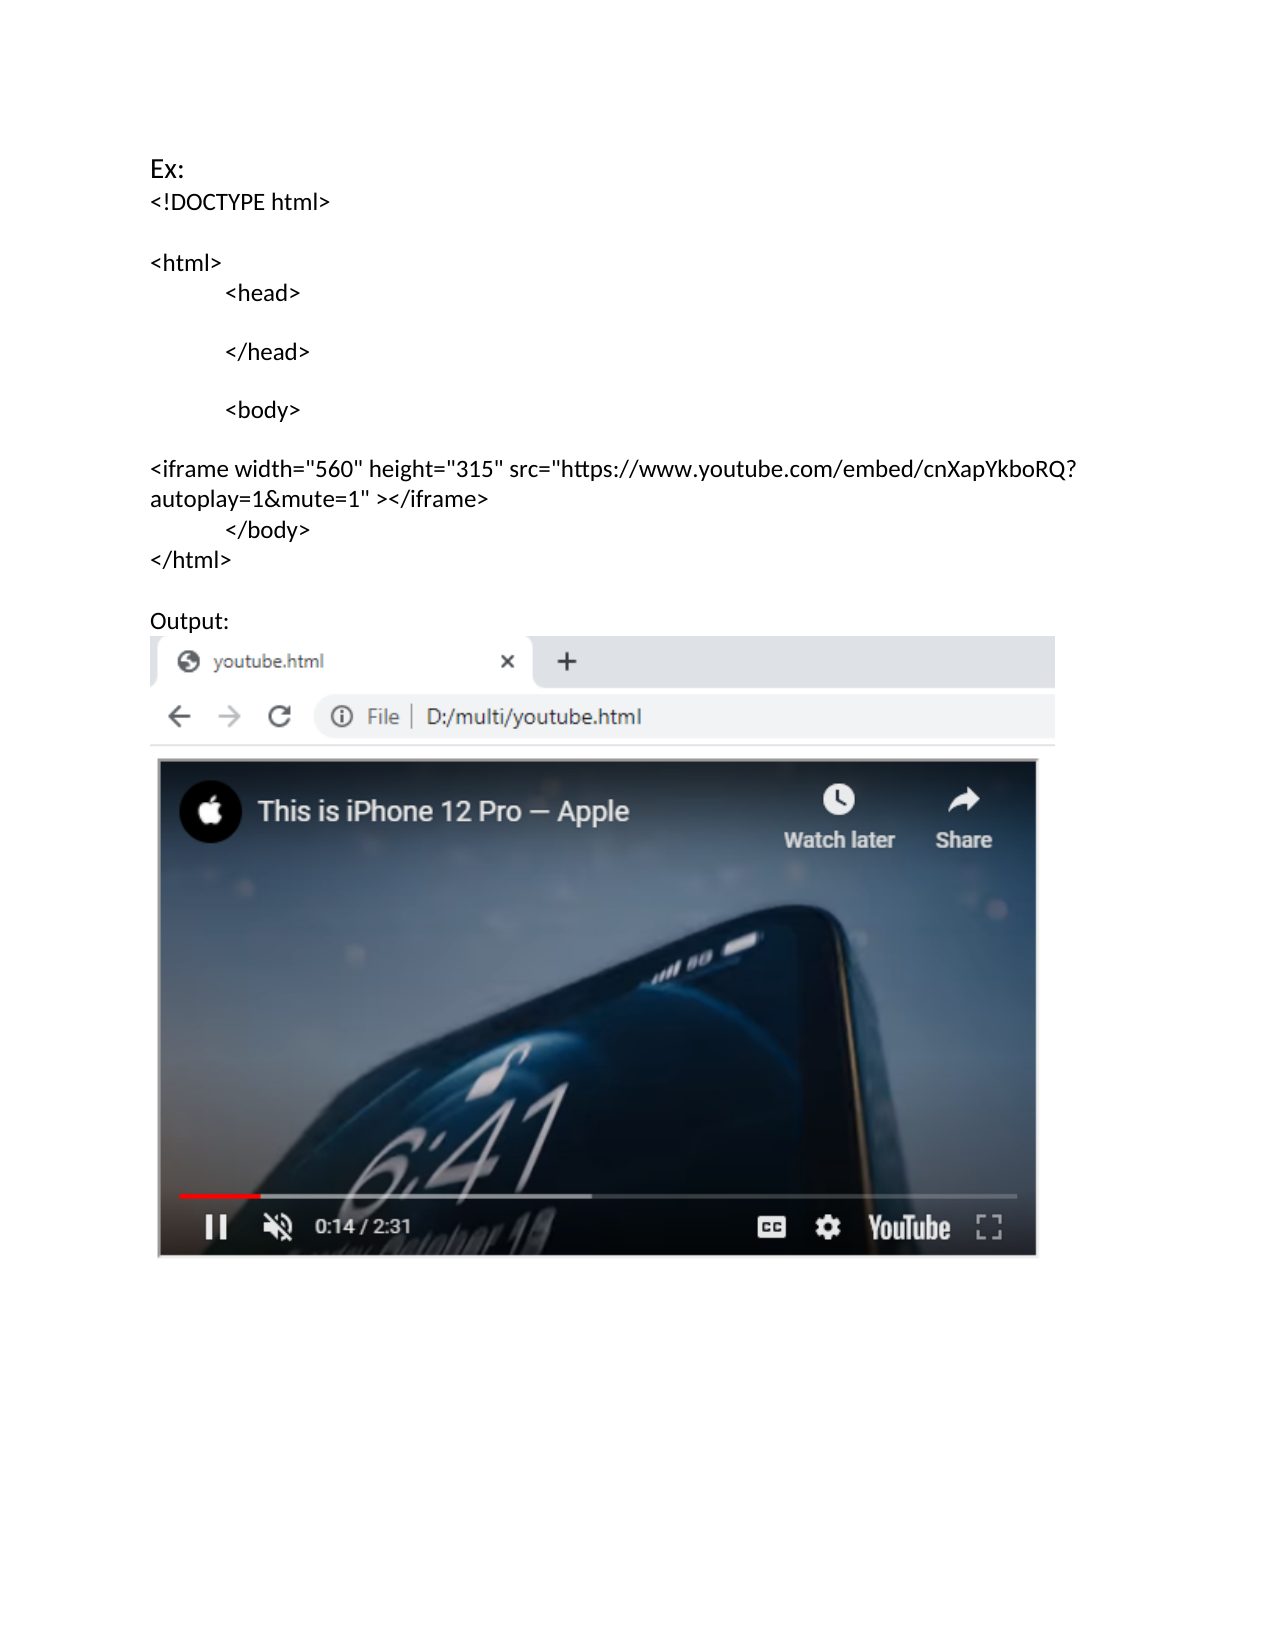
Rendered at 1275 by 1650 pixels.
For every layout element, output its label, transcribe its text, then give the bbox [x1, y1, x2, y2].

text Ex: [150, 150, 1125, 186]
text <iframe width="560" height="315" src="https://www.youtube.com/embed/cnXapYkboRQ?autoplay=1&mute=1" ></iframe> [150, 453, 1125, 514]
text </html> [150, 544, 1125, 575]
text <!DOCTYPE html> [150, 186, 1125, 216]
text <html> [150, 247, 1125, 277]
text </body> [150, 514, 1125, 544]
text <head> [150, 277, 1125, 308]
picture [150, 636, 1055, 1293]
text </head> [150, 336, 1125, 366]
text Output: [150, 605, 1125, 636]
text <body> [150, 394, 1125, 425]
